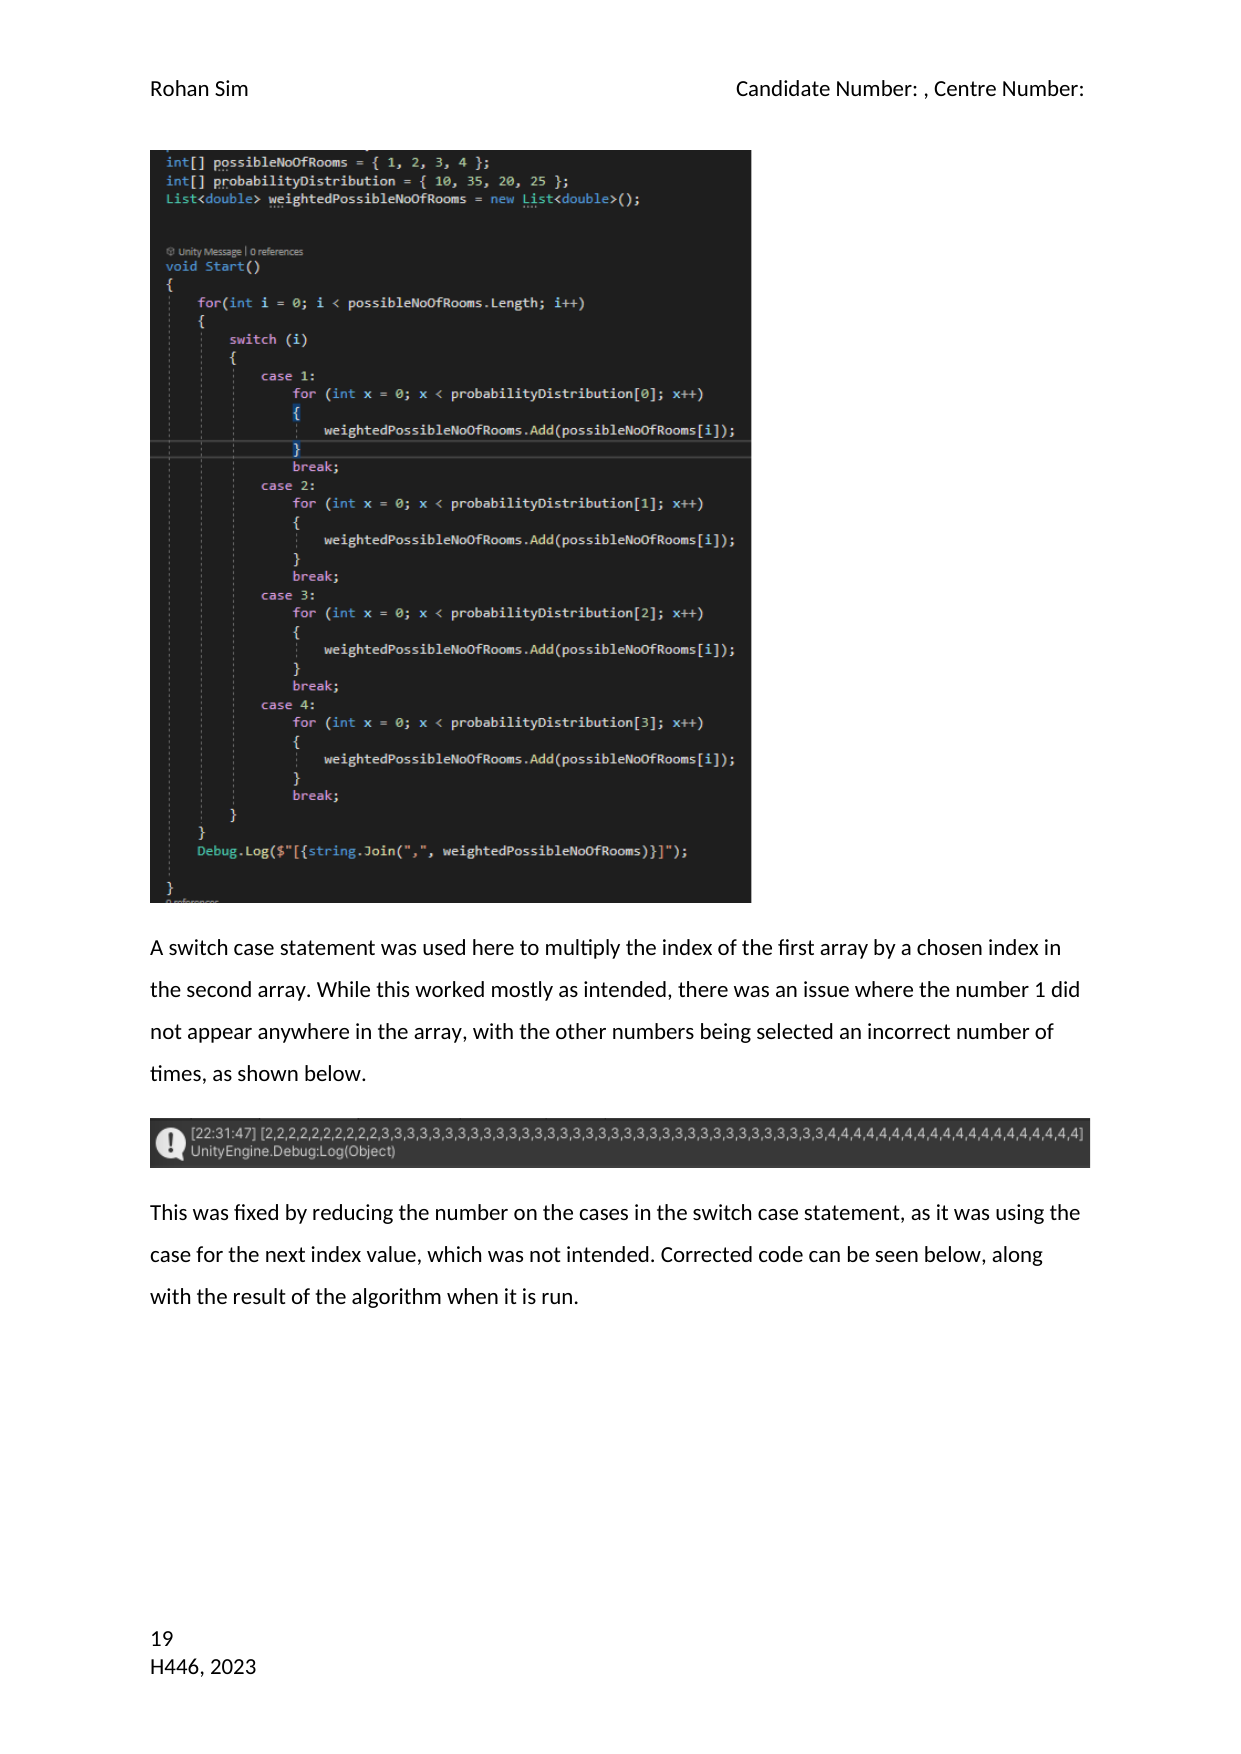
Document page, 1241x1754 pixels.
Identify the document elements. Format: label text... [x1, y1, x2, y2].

text This was fixed by reducing the number on the cases in the switch case statement, as it was using the case for the next index value, which was not intended. Corrected code can be seen below, along with the result of the algorithm when it is run. [150, 1198, 1090, 1311]
picture [150, 150, 752, 903]
picture [150, 1118, 1091, 1168]
text A switch case statement was used here to multiply the index of the first array by a chosen index in the second array. While this worked mostly as intended, there was an issue where the number 1 did not appear anywhere in the array, with the other numbers being selected an incorrect number of times, as shown below. [150, 933, 1090, 1087]
